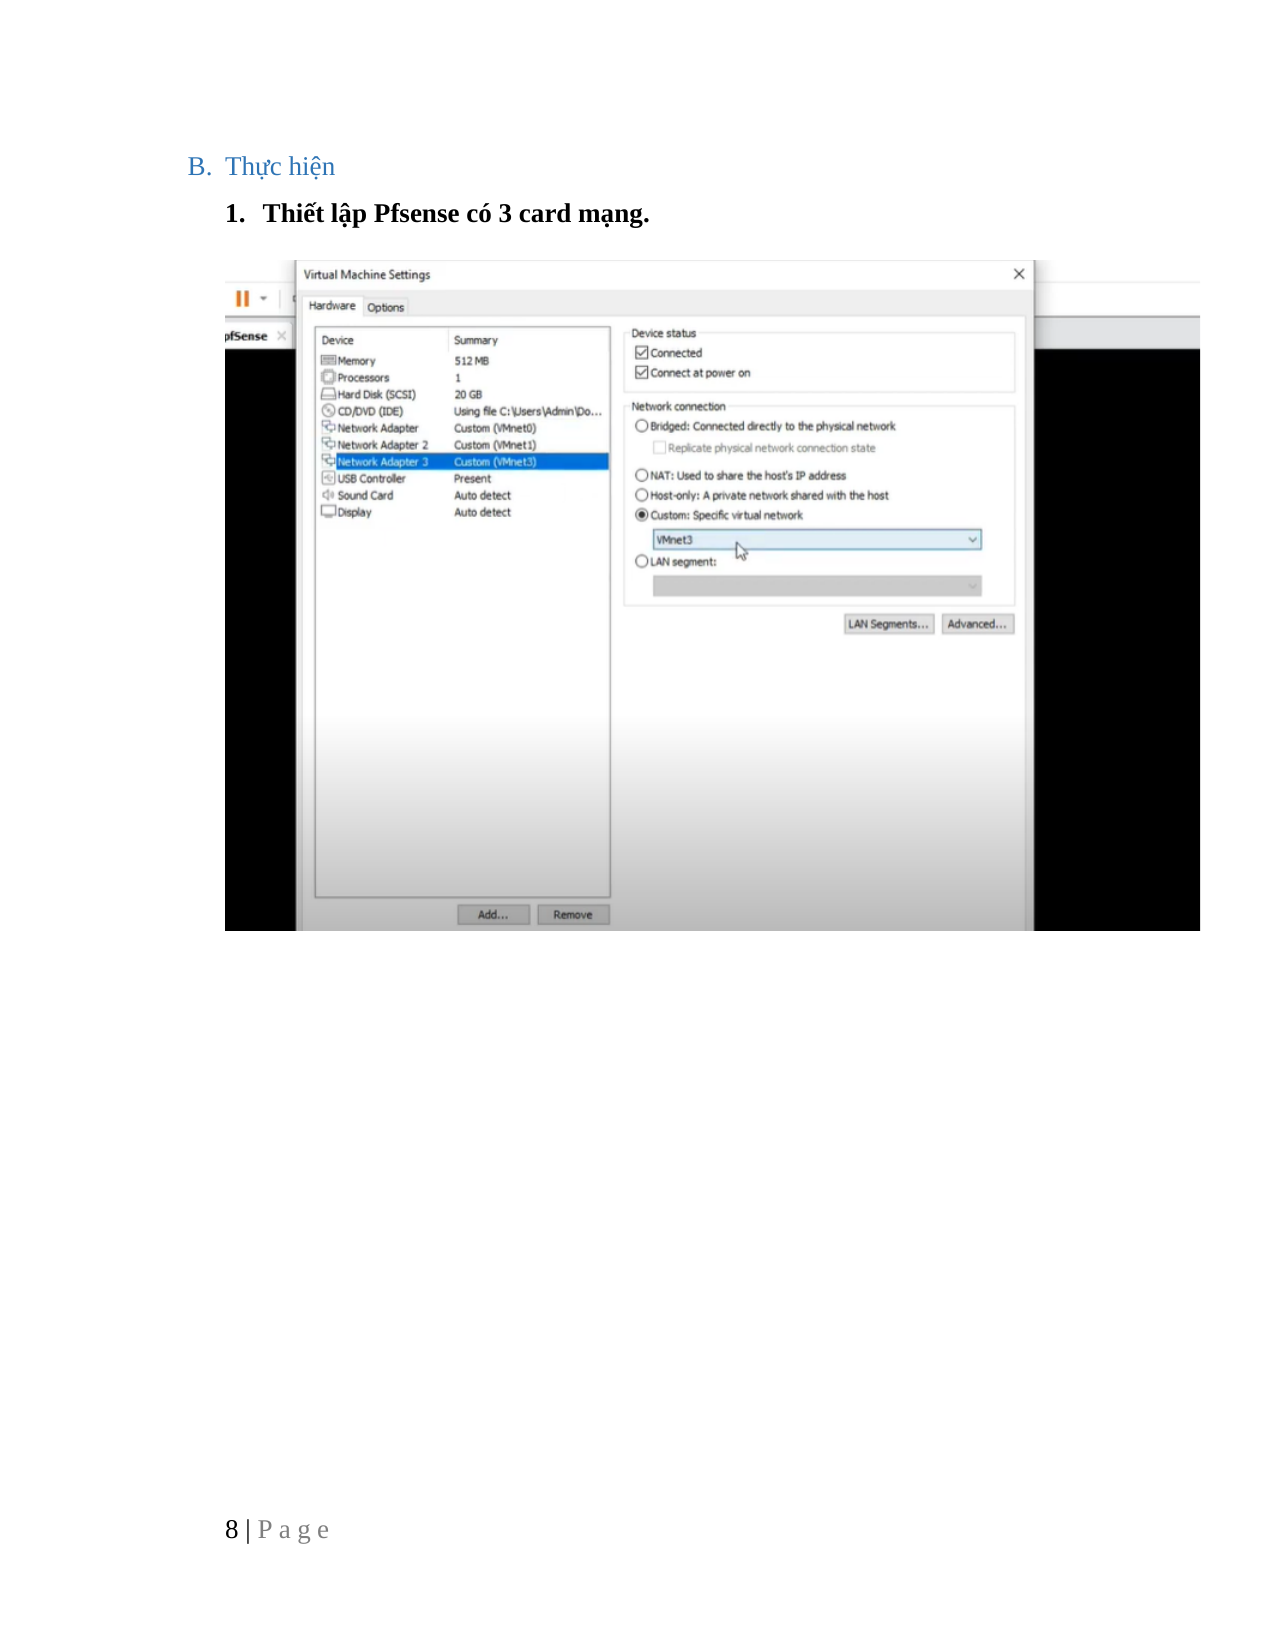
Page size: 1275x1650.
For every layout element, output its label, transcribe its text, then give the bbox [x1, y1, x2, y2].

subtitle Thực hiện [187, 150, 1125, 181]
picture [225, 260, 1200, 931]
subtitle Thiết lập Pfsense có 3 card mạng. [225, 197, 1125, 228]
